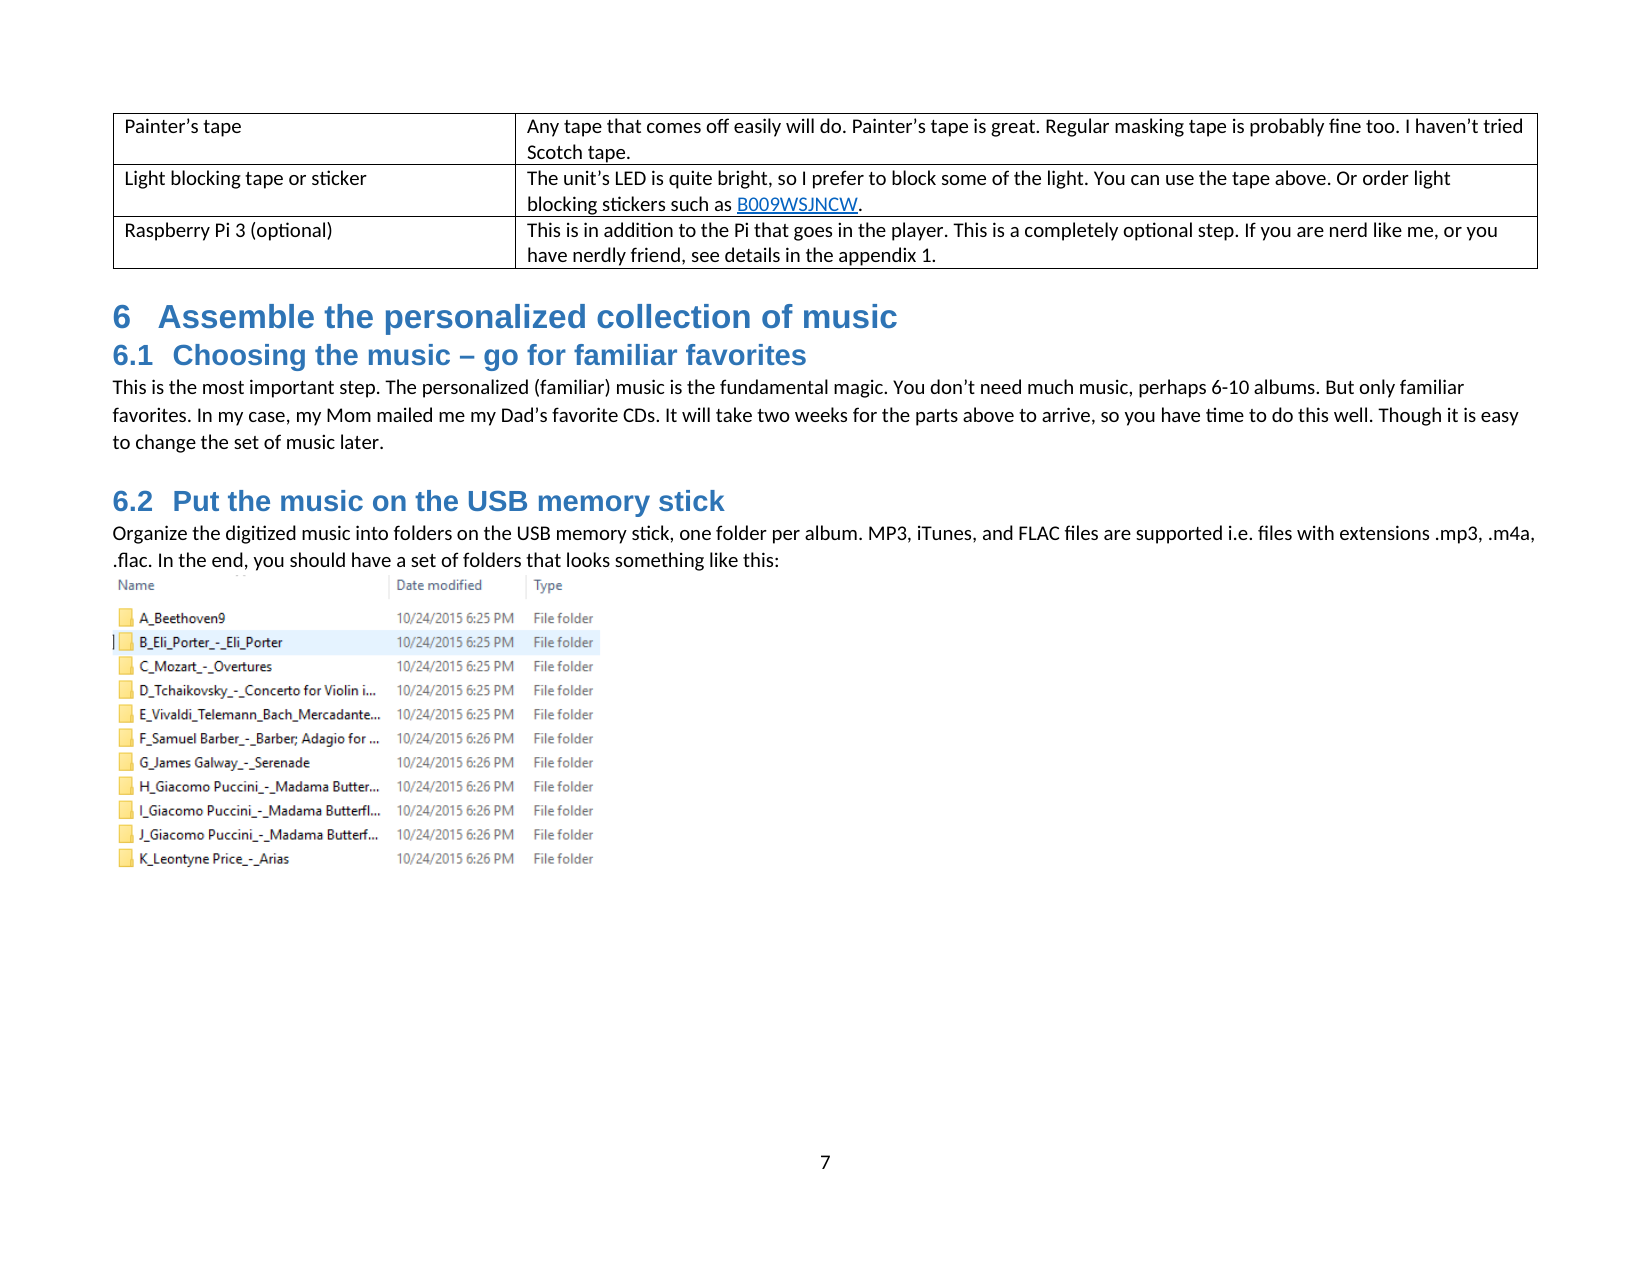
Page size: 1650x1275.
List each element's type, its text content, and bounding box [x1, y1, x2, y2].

table_cell This is in addition to the Pi that goes in the player. This is a completely optional step. If you are nerd like me, or you have nerdly friend, see details in the appendix 1. [516, 217, 1537, 268]
text Organize the digitized music into folders on the USB memory stick, one folder per album. MP3, iTunes, and FLAC files are supported i.e. files with extensions .mp3, .m4a, .flac. In the end, you should have a set of folders that looks something like this: [112, 520, 1537, 573]
table_cell Light blocking tape or sticker [114, 165, 515, 216]
text This is the most important step. The personalized (familiar) music is the fundamental magic. You don’t need much music, perhaps 6-10 albums. But only familiar favorites. In my case, my Mom mailed me my Dad’s favorite CDs. It will take two weeks for the parts above to arrive, so you have time to do this well. Though it is easy to change the set of music later. [112, 374, 1537, 482]
table_cell Any tape that comes off easily will do. Painter’s tape is great. Regular masking tape is probably fine too. I haven’t tried Scotch tape. [516, 114, 1537, 164]
table_cell The unit’s LED is quite bright, so I prefer to block some of the light. You can use the tape above. Or order light blocking stickers such as B009WSJNCW. [516, 165, 1537, 216]
table_cell Painter’s tape [114, 114, 515, 164]
subtitle Assemble the personalized collection of music [112, 297, 1537, 335]
picture [112, 575, 600, 882]
table_cell Raspberry Pi 3 (optional) [114, 217, 515, 268]
subtitle Choosing the music – go for familiar favorites [112, 338, 1537, 372]
subtitle Put the music on the USB memory stick [112, 484, 1537, 517]
